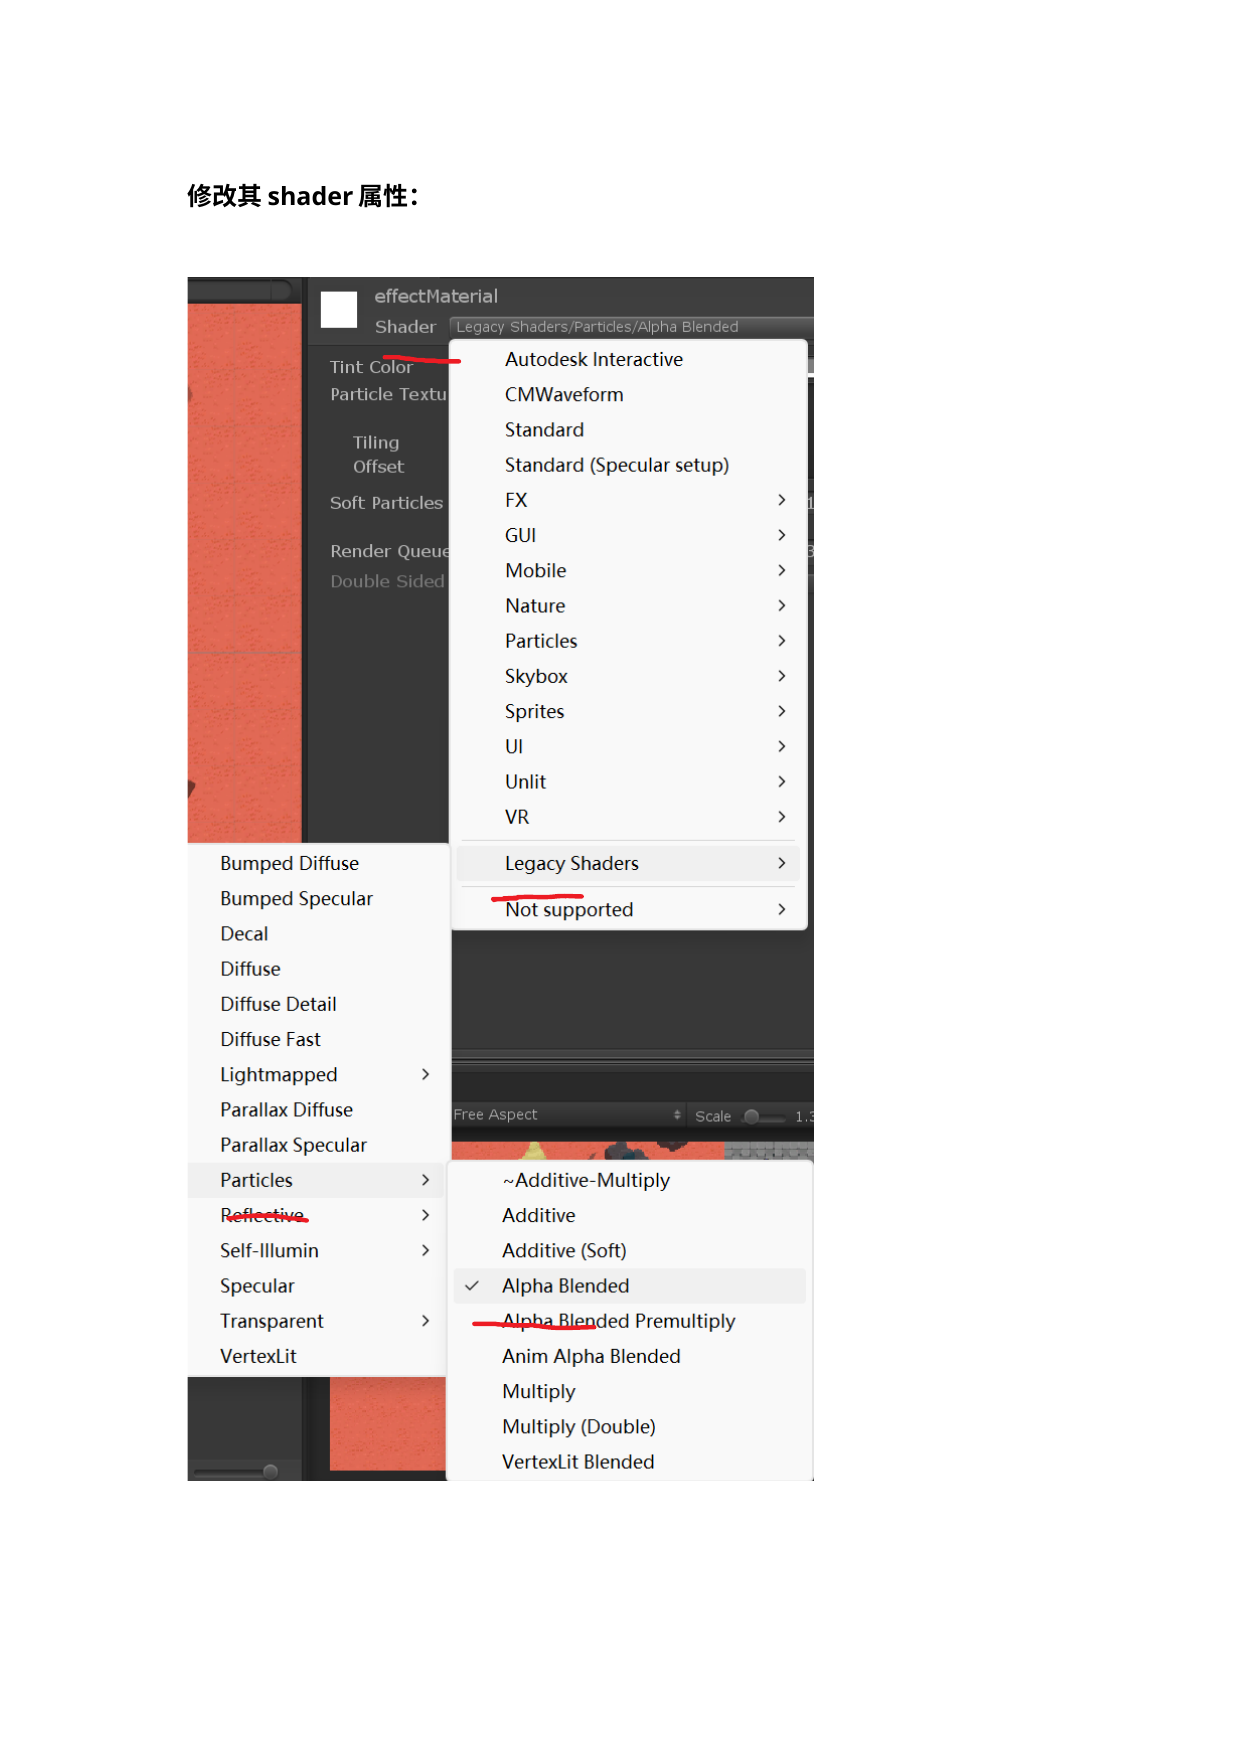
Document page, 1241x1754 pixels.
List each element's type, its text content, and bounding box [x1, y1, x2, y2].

picture [187, 277, 814, 1481]
subtitle 修改其shader属性： [187, 162, 1053, 227]
